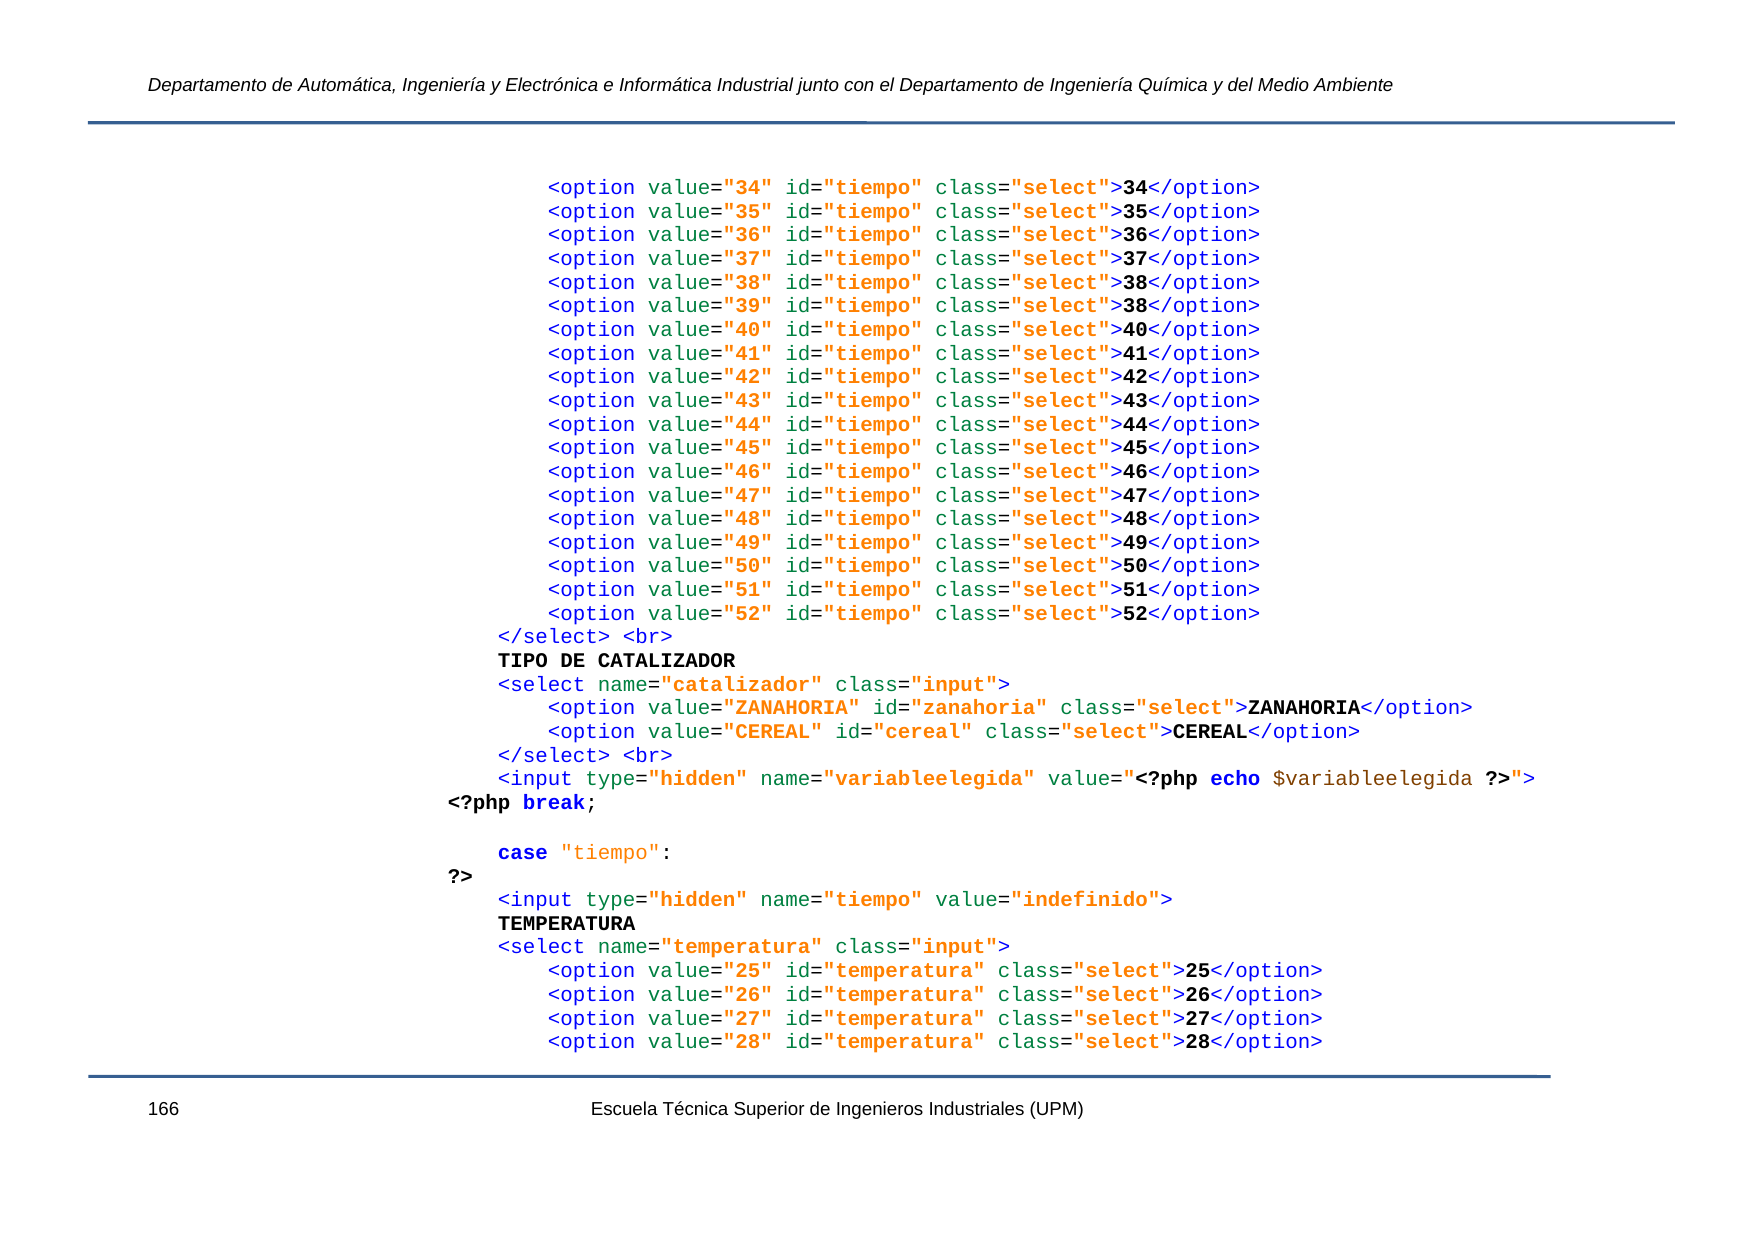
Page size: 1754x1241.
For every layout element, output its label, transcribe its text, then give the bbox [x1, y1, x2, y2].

text <option value="52" id="tiempo" class="select">52</option> [148, 603, 1606, 626]
text <option value="26" id="temperatura" class="select">26</option> [148, 984, 1606, 1007]
text <option value="44" id="tiempo" class="select">44</option> [148, 414, 1606, 437]
text case "tiempo": [148, 842, 1606, 866]
text <option value="36" id="tiempo" class="select">36</option> [148, 224, 1606, 248]
text <option value="28" id="temperatura" class="select">28</option> [148, 1031, 1606, 1055]
text <option value="41" id="tiempo" class="select">41</option> [148, 343, 1606, 366]
text <option value="25" id="temperatura" class="select">25</option> [148, 960, 1606, 984]
text <option value="42" id="tiempo" class="select">42</option> [148, 366, 1606, 390]
text <option value="34" id="tiempo" class="select">34</option> [148, 177, 1606, 201]
text <input type="hidden" name="variableelegida" value="<?php echo $variableelegida ?>"> [148, 768, 1606, 792]
text <option value="47" id="tiempo" class="select">47</option> [148, 484, 1606, 508]
text </select> <br> [148, 626, 1606, 650]
text <option value="37" id="tiempo" class="select">37</option> [148, 248, 1606, 272]
text <input type="hidden" name="tiempo" value="indefinido"> [148, 889, 1606, 913]
text <option value="46" id="tiempo" class="select">46</option> [148, 461, 1606, 484]
text <?php break; [148, 792, 1606, 816]
text <option value="49" id="tiempo" class="select">49</option> [148, 532, 1606, 556]
text <option value="27" id="temperatura" class="select">27</option> [148, 1007, 1606, 1031]
text <option value="48" id="tiempo" class="select">48</option> [148, 508, 1606, 532]
text <select name="temperatura" class="input"> [148, 937, 1606, 960]
text </select> <br> [148, 745, 1606, 768]
text <option value="39" id="tiempo" class="select">38</option> [148, 295, 1606, 319]
text TIPO DE CATALIZADOR [148, 650, 1606, 674]
text TEMPERATURA [148, 913, 1606, 937]
text ?> [148, 866, 1606, 889]
text <option value="38" id="tiempo" class="select">38</option> [148, 272, 1606, 295]
text <option value="35" id="tiempo" class="select">35</option> [148, 201, 1606, 224]
text <option value="45" id="tiempo" class="select">45</option> [148, 437, 1606, 461]
text <option value="40" id="tiempo" class="select">40</option> [148, 319, 1606, 343]
text <option value="50" id="tiempo" class="select">50</option> [148, 556, 1606, 579]
text <option value="43" id="tiempo" class="select">43</option> [148, 390, 1606, 414]
text <option value="ZANAHORIA" id="zanahoria" class="select">ZANAHORIA</option> [148, 697, 1606, 721]
text <option value="51" id="tiempo" class="select">51</option> [148, 579, 1606, 603]
text <option value="CEREAL" id="cereal" class="select">CEREAL</option> [148, 721, 1606, 745]
text <select name="catalizador" class="input"> [148, 674, 1606, 697]
